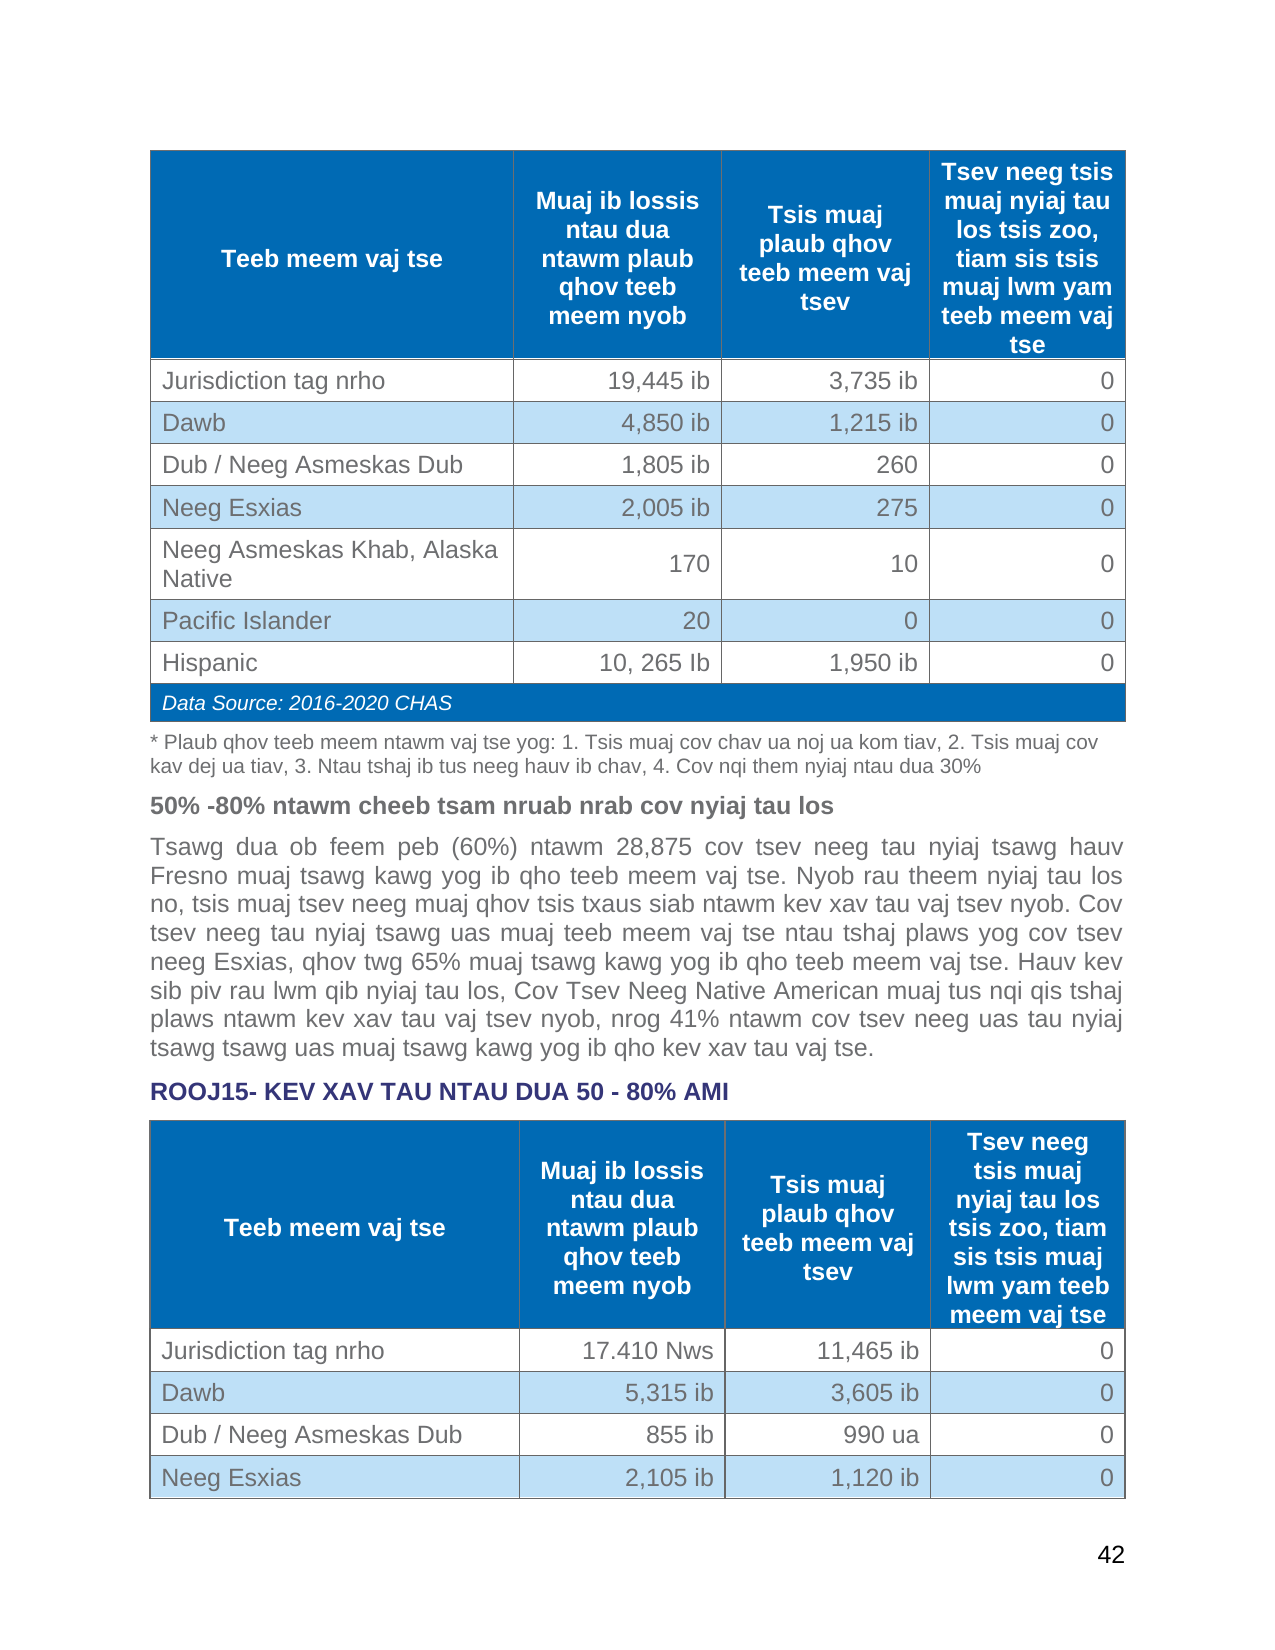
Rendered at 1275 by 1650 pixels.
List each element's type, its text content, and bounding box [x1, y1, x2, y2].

table_cell 0 [930, 402, 1125, 443]
table_cell 1,950 ib [722, 642, 929, 683]
table_cell 17.410 Nws [520, 1329, 724, 1371]
table_cell 10, 265 Ib [514, 642, 721, 683]
table_cell Neeg Esxias [151, 486, 513, 528]
table_cell Pacific Islander [151, 600, 513, 641]
table_cell 855 ib [520, 1414, 724, 1455]
table_cell Hispanic [151, 642, 513, 683]
table_cell 0 [930, 600, 1125, 641]
table_cell 20 [514, 600, 721, 641]
table_cell 260 [722, 444, 929, 485]
table_cell 1,215 ib [722, 402, 929, 443]
table_header Muaj ib lossis ntau dua ntawm plaub qhov teeb meem nyob [520, 1121, 724, 1328]
table_cell 990 ua [726, 1414, 930, 1455]
table_cell 1,805 ib [514, 444, 721, 485]
table_cell 0 [931, 1372, 1124, 1413]
text * Plaub qhov teeb meem ntawm vaj tse yog: 1. Tsis muaj cov chav ua noj ua kom tiav, 2. Tsis muaj cov kav dej ua tiav, 3. Ntau tshaj ib tus neeg hauv ib chav, 4. Cov nqi them nyiaj ntau dua 30% [150, 730, 1125, 778]
table_cell Data Source: 2016-2020 CHAS [151, 684, 1125, 721]
table_cell 4,850 ib [514, 402, 721, 443]
table_header Tsis muaj plaub qhov teeb meem vaj tsev [722, 151, 929, 358]
table_cell 0 [931, 1414, 1124, 1455]
table_cell 3,735 ib [722, 360, 929, 401]
table_cell 0 [930, 529, 1125, 599]
table_cell 1,120 ib [726, 1456, 930, 1497]
table_cell Jurisdiction tag nrho [151, 1329, 519, 1371]
table_cell Dawb [151, 402, 513, 443]
table_cell 170 [514, 529, 721, 599]
table_cell Jurisdiction tag nrho [151, 360, 513, 401]
title Rooj15- Kev xav tau ntau dua 50 - 80% AMI [150, 1076, 1125, 1105]
table_cell 2,005 ib [514, 486, 721, 528]
table_cell 0 [931, 1456, 1124, 1497]
table_header Teeb meem vaj tse [151, 1121, 519, 1328]
table_header Tsis muaj plaub qhov teeb meem vaj tsev [726, 1121, 930, 1328]
table_cell 2,105 ib [520, 1456, 724, 1497]
table_cell Dub / Neeg Asmeskas Dub [151, 444, 513, 485]
table_cell Dub / Neeg Asmeskas Dub [151, 1414, 519, 1455]
table_cell Neeg Asmeskas Khab, Alaska Native [151, 529, 513, 599]
table_cell 0 [930, 486, 1125, 528]
table_cell 0 [722, 600, 929, 641]
table_cell Dawb [151, 1372, 519, 1413]
table_cell 0 [930, 642, 1125, 683]
table_cell 0 [930, 444, 1125, 485]
table_cell Neeg Esxias [151, 1456, 519, 1497]
table_cell 3,605 ib [726, 1372, 930, 1413]
table_cell 11,465 ib [726, 1329, 930, 1371]
table_header Muaj ib lossis ntau dua ntawm plaub qhov teeb meem nyob [514, 151, 721, 358]
table_cell 0 [931, 1329, 1124, 1371]
table_cell 5,315 ib [520, 1372, 724, 1413]
table_header Tsev neeg tsis muaj nyiaj tau los tsis zoo, tiam sis tsis muaj lwm yam teeb meem vaj tse [931, 1121, 1124, 1328]
table_header Teeb meem vaj tse [151, 151, 513, 358]
text 50% -80% ntawm cheeb tsam nruab nrab cov nyiaj tau los [150, 791, 1125, 819]
table_cell 0 [930, 360, 1125, 401]
table_cell 19,445 ib [514, 360, 721, 401]
table_header Tsev neeg tsis muaj nyiaj tau los tsis zoo, tiam sis tsis muaj lwm yam teeb meem vaj tse [930, 151, 1125, 358]
table_cell 275 [722, 486, 929, 528]
text Tsawg dua ob feem peb (60%) ntawm 28,875 cov tsev neeg tau nyiaj tsawg hauv Fresno muaj tsawg kawg yog ib qho teeb meem vaj tse. Nyob rau theem nyiaj tau los no, tsis muaj tsev neeg muaj qhov tsis txaus siab ntawm kev xav tau vaj tsev nyob. Cov tsev neeg tau nyiaj tsawg uas muaj teeb meem vaj tse ntau tshaj plaws yog cov tsev neeg Esxias, qhov twg 65% muaj tsawg kawg yog ib qho teeb meem vaj tse. Hauv kev sib piv rau lwm qib nyiaj tau los, Cov Tsev Neeg Native American muaj tus nqi qis tshaj plaws ntawm kev xav tau vaj tsev nyob, nrog 41% ntawm cov tsev neeg uas tau nyiaj tsawg tsawg uas muaj tsawg kawg yog ib qho kev xav tau vaj tse. [150, 832, 1125, 1062]
table_cell 10 [722, 529, 929, 599]
